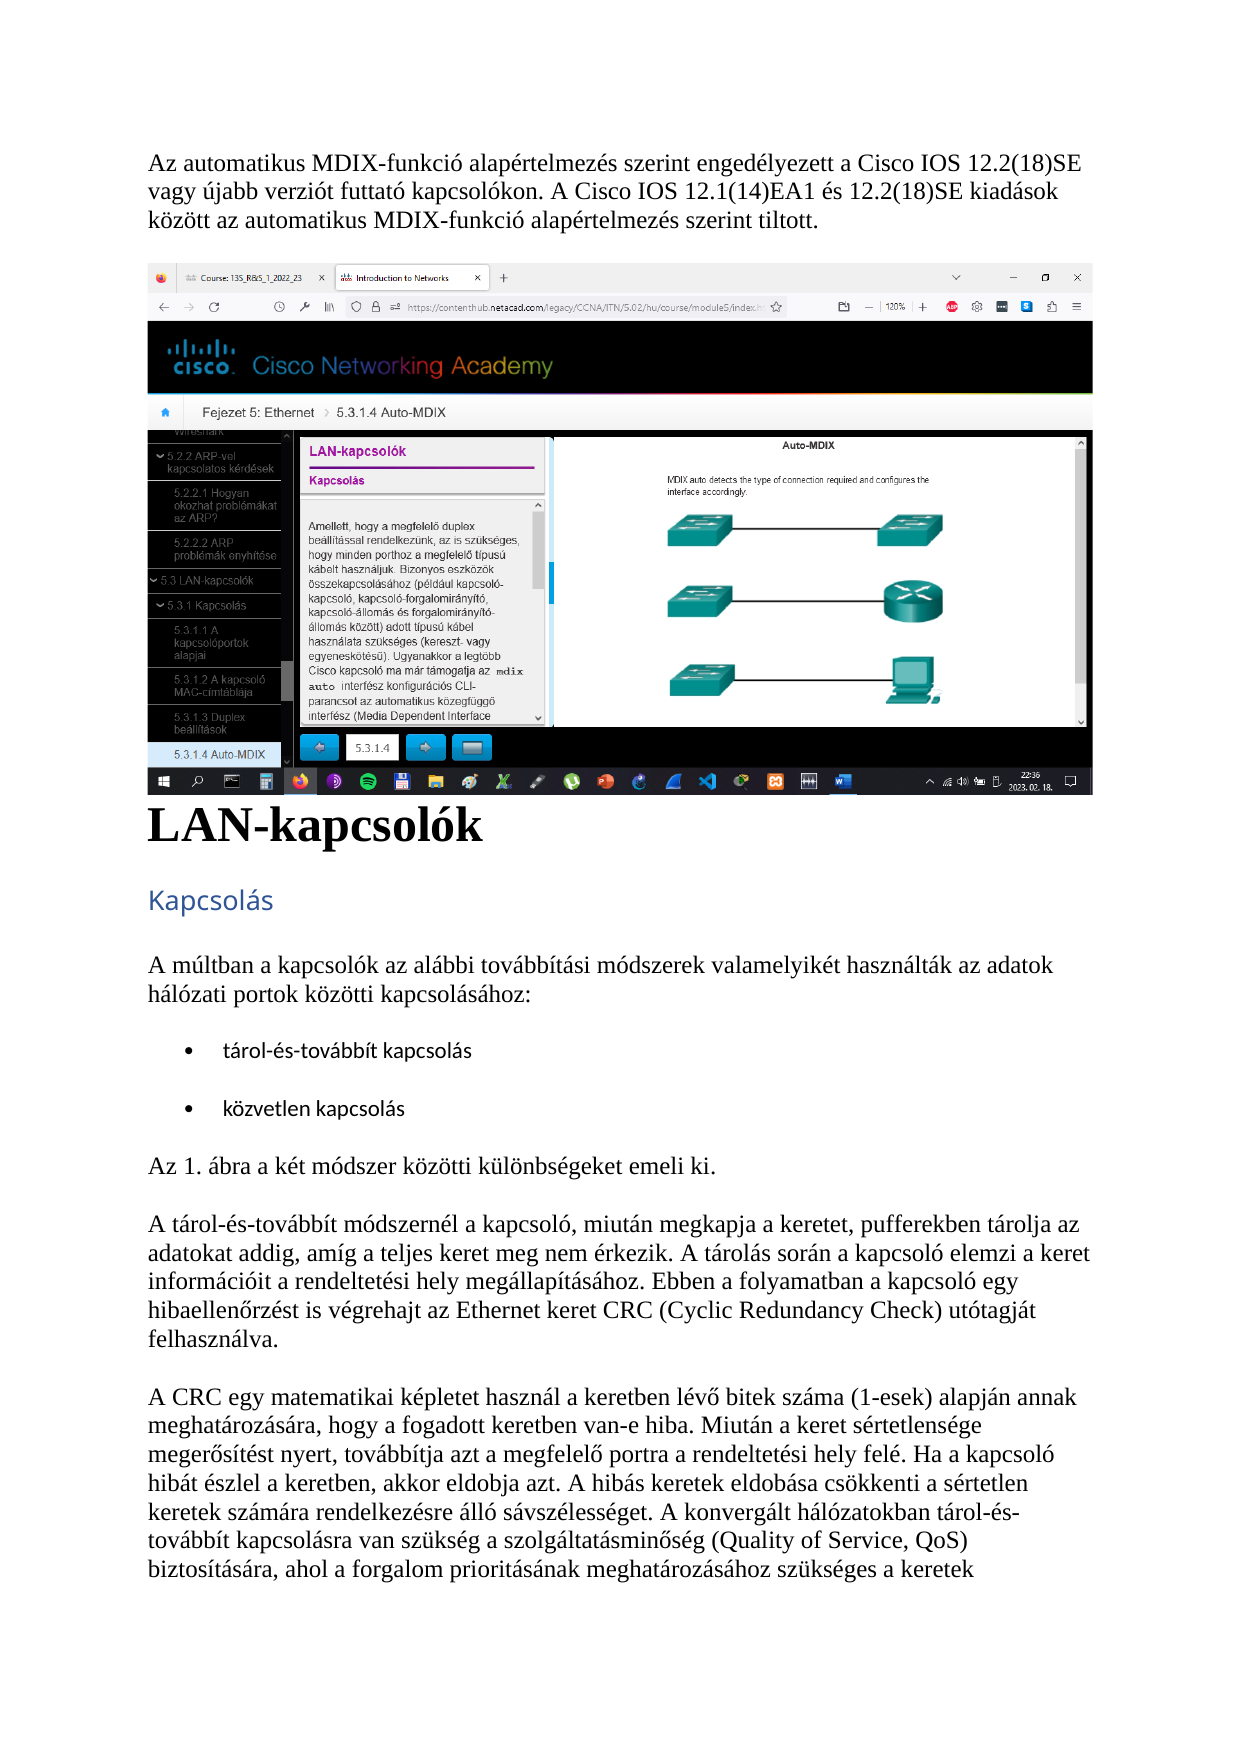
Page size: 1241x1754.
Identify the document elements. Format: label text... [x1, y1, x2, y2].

subtitle Kapcsolás [148, 881, 1093, 918]
text A múltban a kapcsolók az alábbi továbbítási módszerek valamelyikét használták az adatok hálózati portok közötti kapcsolásához: [148, 950, 1093, 1007]
text A tárol-és-továbbít módszernél a kapcsoló, miután megkapja a keretet, pufferekben tárolja az adatokat addig, amíg a teljes keret meg nem érkezik. A tárolás során a kapcsoló elemzi a keret információit a rendeltetési hely megállapításához. Ebben a folyamatban a kapcsoló egy hibaellenőrzést is végrehajt az Ethernet keret CRC (Cyclic Redundancy Check) utótagját felhasználva. [148, 1209, 1093, 1353]
text Az 1. ábra a két módszer közötti különbségeket emeli ki. [148, 1151, 1093, 1180]
text Az automatikus MDIX-funkció alapértelmezés szerint engedélyezett a Cisco IOS 12.2(18)SE vagy újabb verziót futtató kapcsolókon. A Cisco IOS 12.1(14)EA1 és 12.2(18)SE kiadások között az automatikus MDIX-funkció alapértelmezés szerint tiltott. [148, 148, 1093, 234]
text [148, 1382, 1093, 1583]
subtitle LAN-kapcsolók [148, 795, 1093, 852]
picture [147, 263, 1093, 795]
list tárol-és-továbbít kapcsolás [185, 1037, 1093, 1065]
list közvetlen kapcsolás [185, 1094, 1093, 1122]
